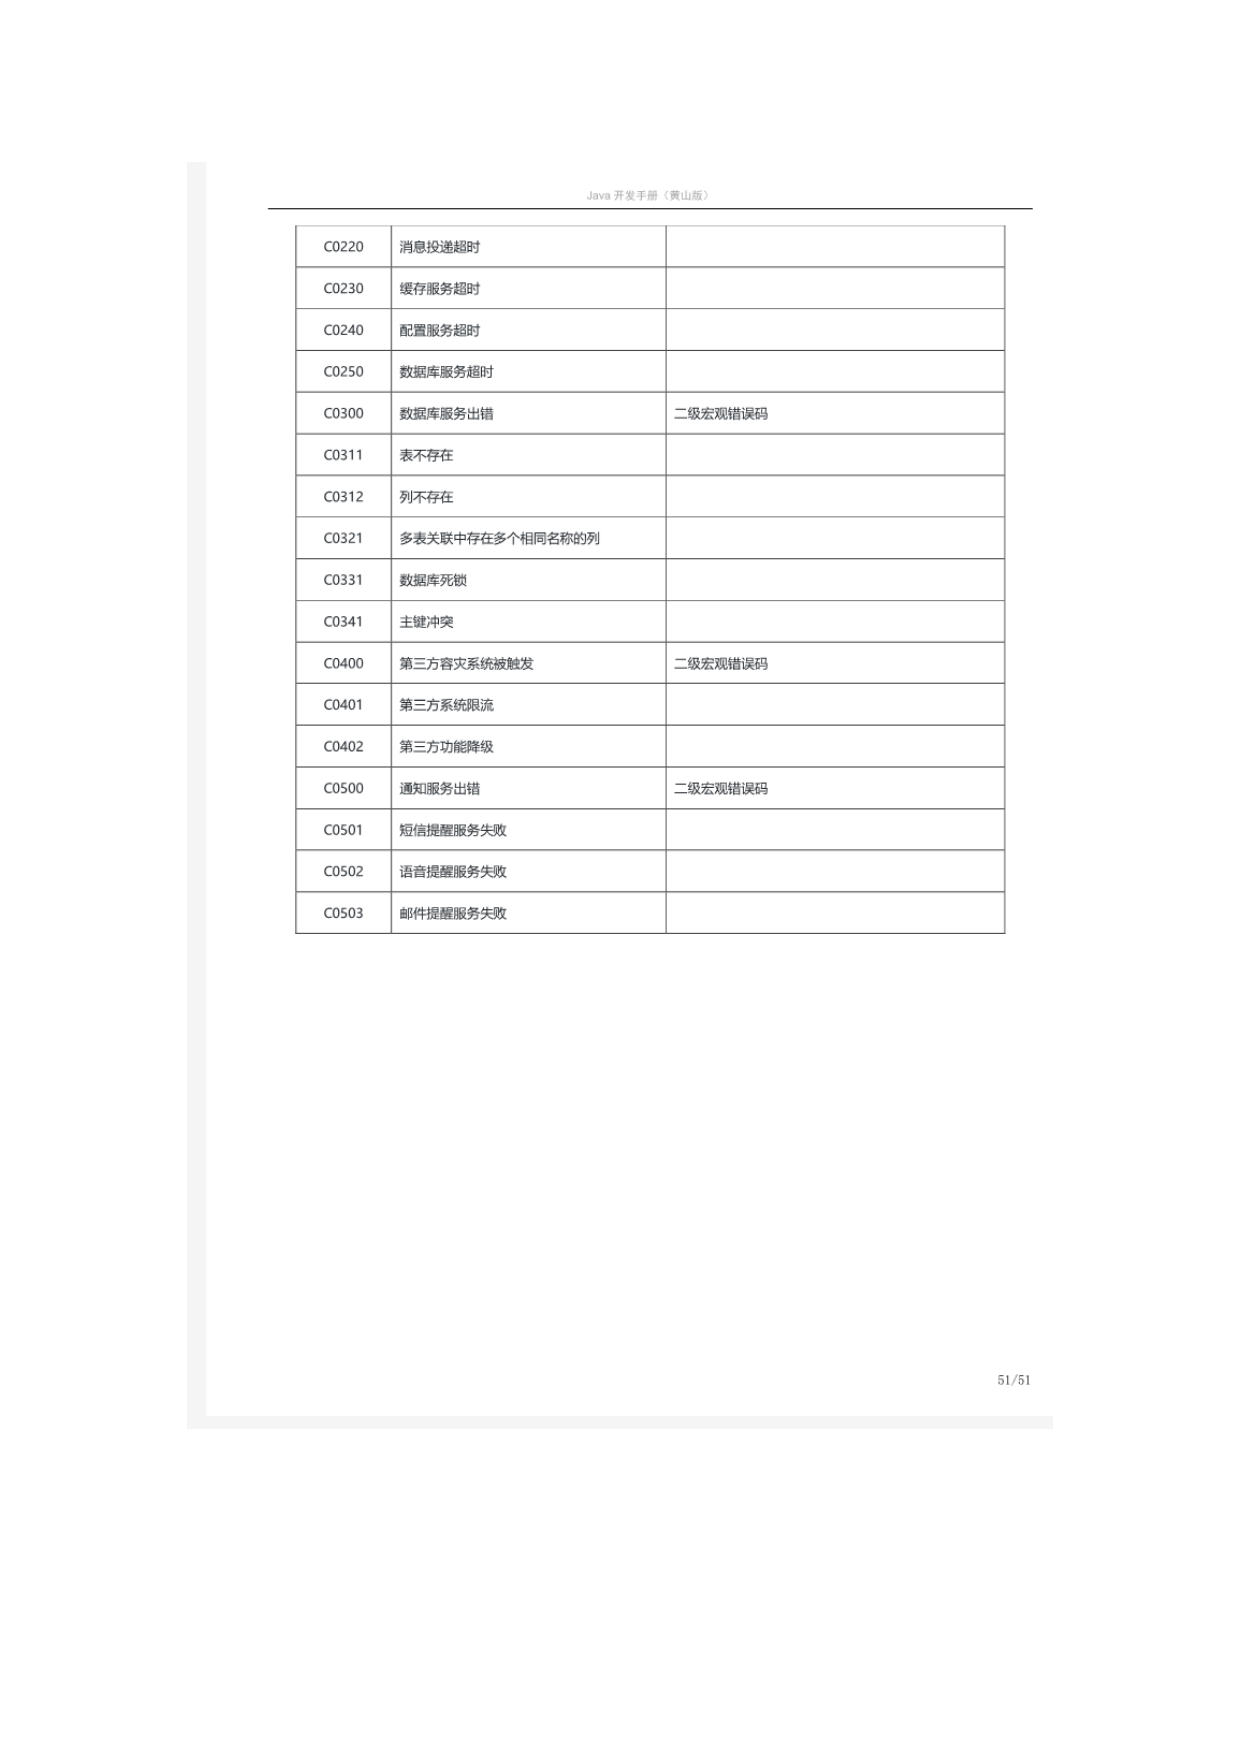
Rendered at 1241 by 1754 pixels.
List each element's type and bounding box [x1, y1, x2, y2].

picture [206, 162, 1093, 1416]
